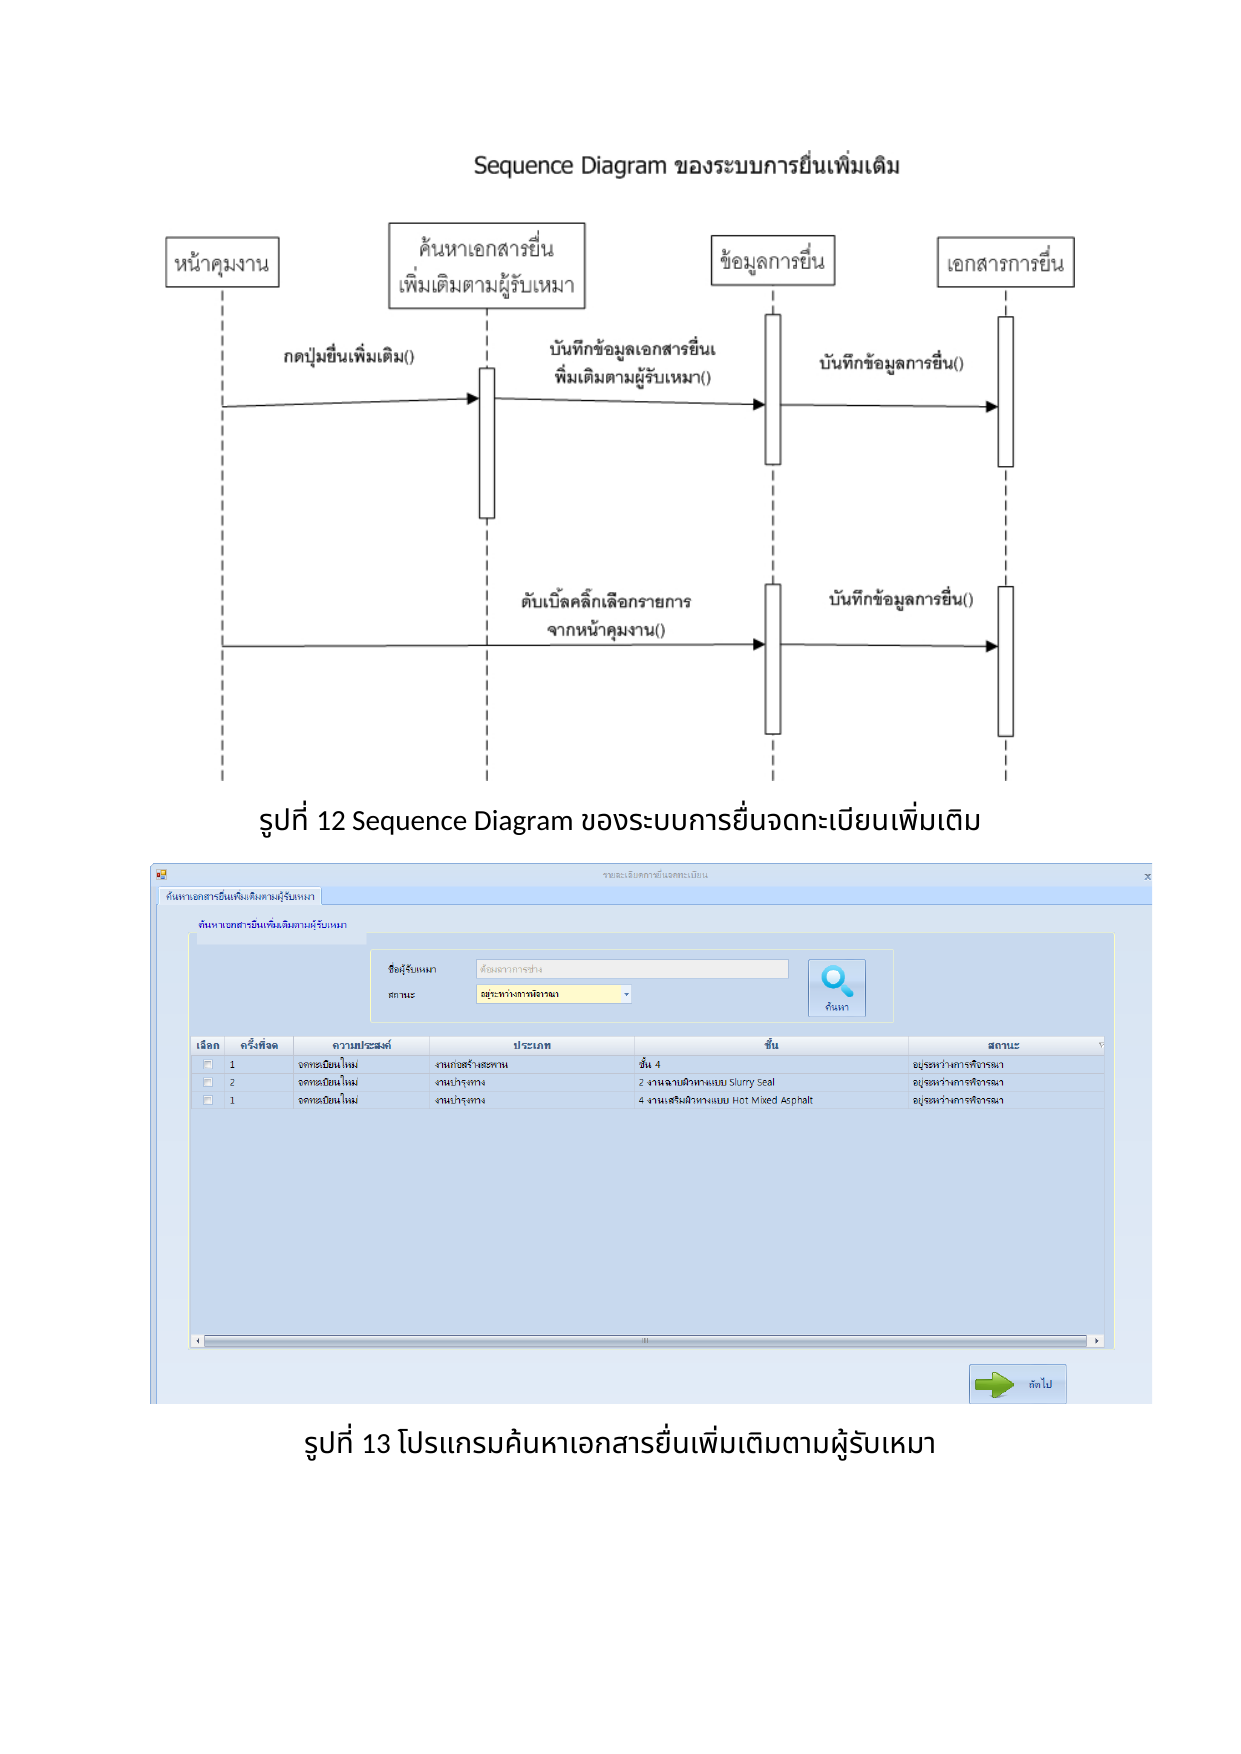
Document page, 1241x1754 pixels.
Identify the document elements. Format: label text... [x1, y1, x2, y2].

picture [165, 150, 1075, 781]
text รูปที่ 13 โปรแกรมค้นหาเอกสารยื่นเพิ่มเติมตามผู้รับเหมา [150, 1422, 1090, 1466]
text รูปที่ 12 Sequence Diagram ของระบบการยื่นจดทะเบียนเพิ่มเติม [150, 799, 1090, 843]
picture [150, 863, 1153, 1404]
